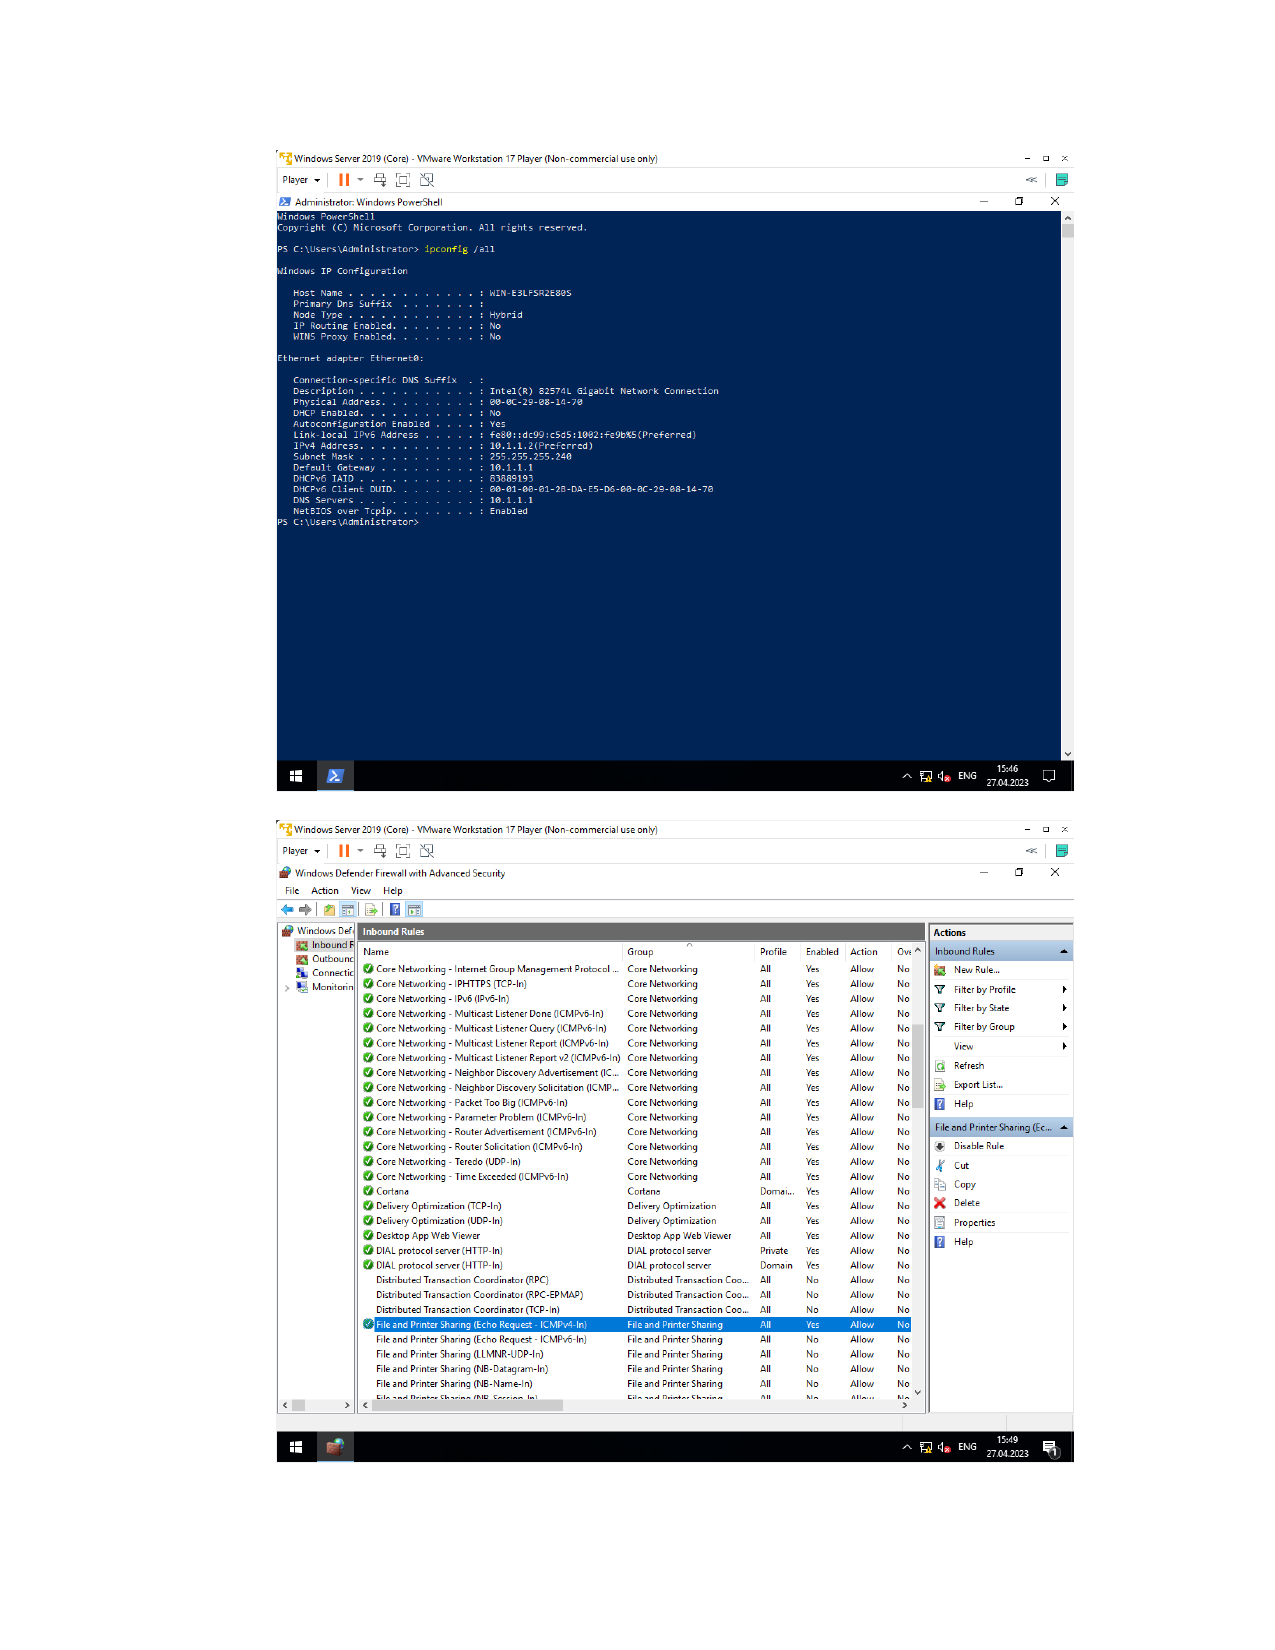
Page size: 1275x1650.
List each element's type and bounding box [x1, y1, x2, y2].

picture [276, 150, 1074, 792]
picture [276, 820, 1074, 1463]
